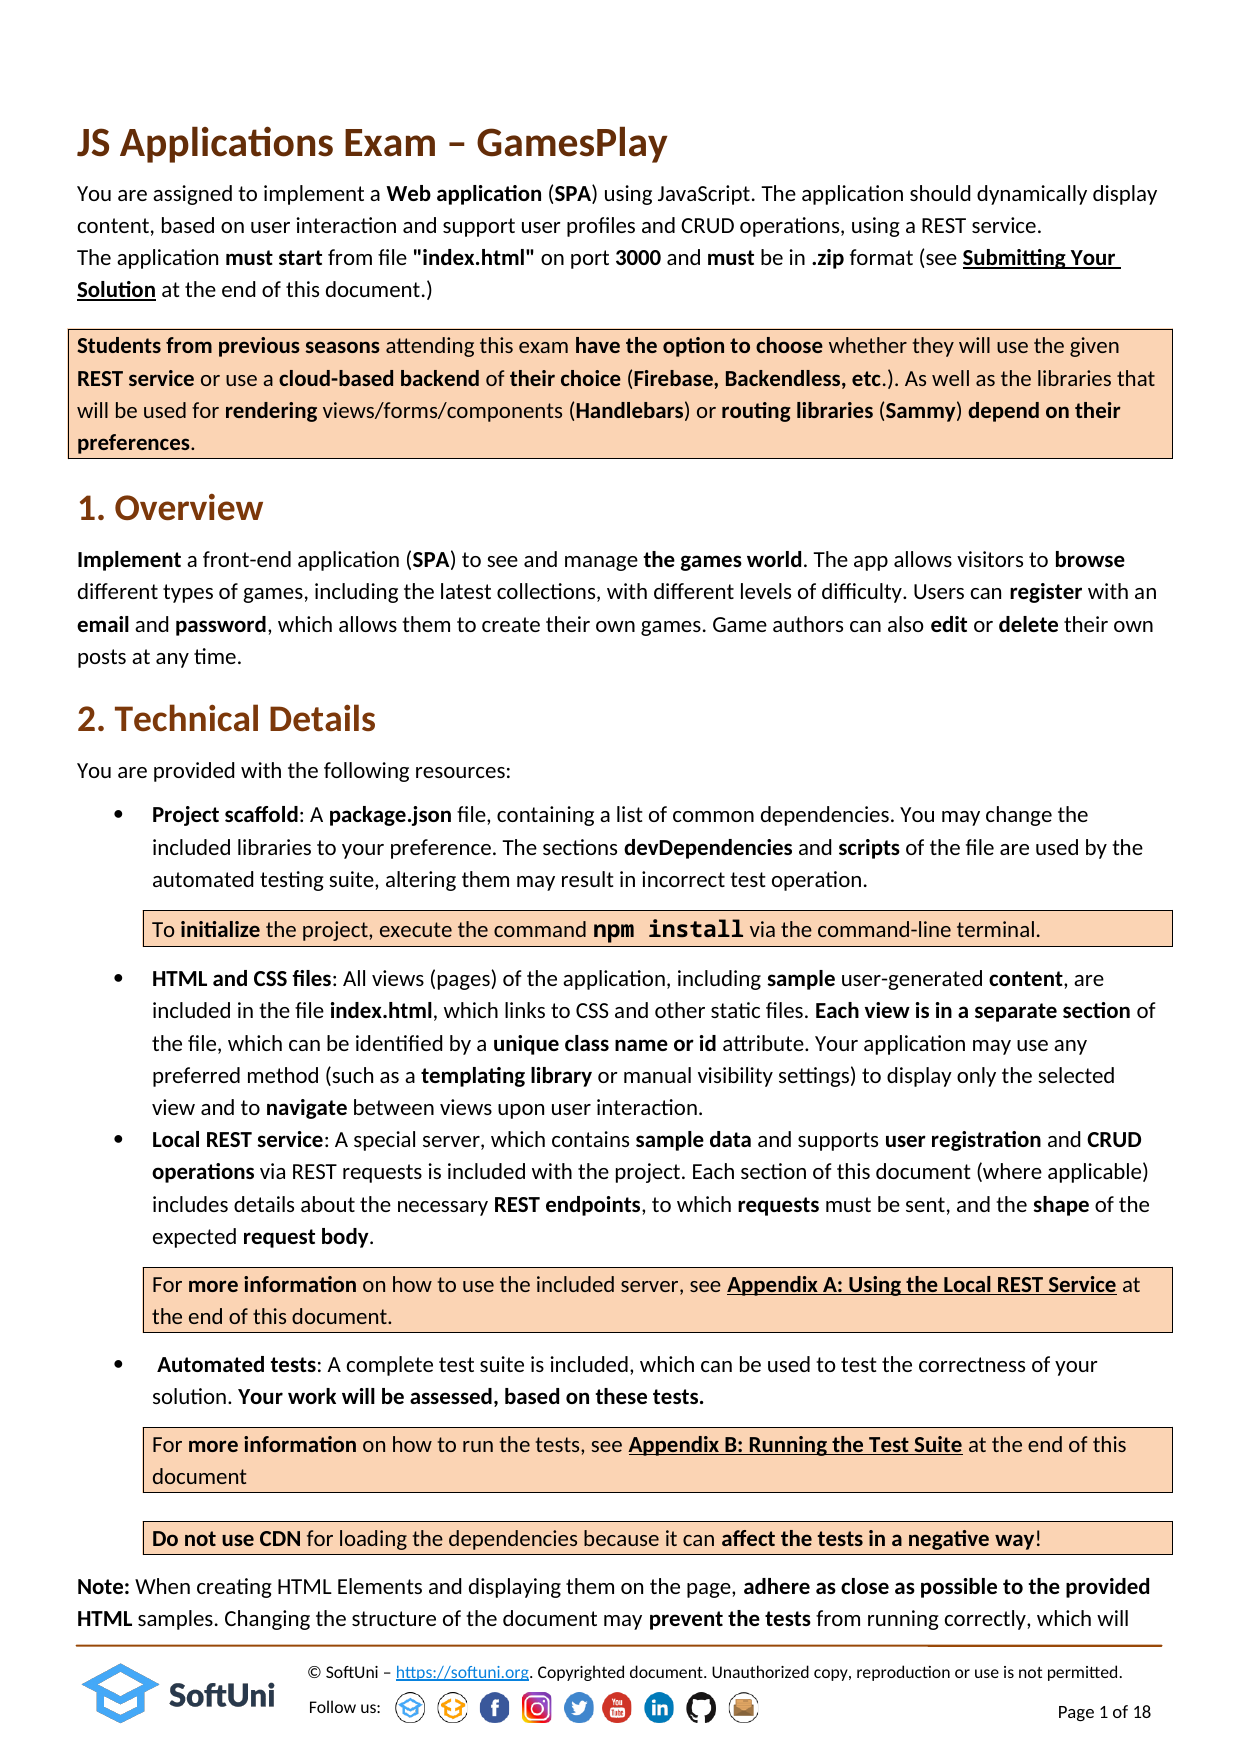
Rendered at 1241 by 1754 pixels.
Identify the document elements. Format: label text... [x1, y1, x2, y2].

picture [665, 1692, 674, 1701]
text For more information on how to run the tests, see Appendix B: Running the Test Suite at the end of this document [144, 1428, 1172, 1492]
subtitle Overview [77, 484, 1163, 530]
picture [658, 1705, 667, 1715]
subtitle Technical Details [77, 695, 1163, 741]
text Students from previous seasons attending this exam have the option to choose whether they will use the given REST service or use a cloud-based backend of their choice (Firebase, Backendless, etc.). As well as the libraries that will be used for rendering views/forms/components (Handlebars) or routing libraries (Sammy) depend on their preferences. [69, 330, 1172, 458]
text For more information on how to use the included server, see Appendix A: Using the Local REST Service at the end of this document. [144, 1268, 1172, 1332]
picture [686, 1692, 716, 1723]
text To initialize the project, execute the command npm install via the command-line terminal. [144, 911, 1172, 946]
picture [564, 1692, 594, 1723]
picture [728, 1692, 759, 1723]
list HTML and CSS files: All views (pages) of the application, including sample user-generated content, are included in the file index.html, which links to CSS and other static files. Each view is in a separate section of the file, which can be identified by a unique class name or id attribute. Your application may use any preferred method (such as a templating library or manual visibility settings) to display only the selected view and to navigate between views upon user interaction. [114, 964, 1163, 1121]
text You are assigned to implement a Web application (SPA) using JavaScript. The application should dynamically display content, based on user interaction and support user profiles and CRUD operations, using a REST service. [77, 179, 1163, 239]
picture [75, 1658, 281, 1729]
picture [479, 1692, 510, 1723]
text Do not use CDN for loading the dependencies because it can affect the tests in a negative way! [144, 1522, 1172, 1554]
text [77, 1572, 1163, 1632]
picture [666, 1715, 674, 1723]
picture [644, 1713, 652, 1723]
picture [522, 1692, 552, 1723]
text The application must start from file "index.html" on port 3000 and must be in .zip format (see Submitting Your Solution at the end of this document.) [77, 243, 1163, 303]
picture [644, 1692, 654, 1702]
text Implement a front-end application (SPA) to see and manage the games world. The app allows visitors to browse different types of games, including the latest collections, with different levels of difficulty. Users can register with an email and password, which allows them to create their own games. Game authors can also edit or delete their own posts at any time. [77, 545, 1163, 670]
picture [602, 1692, 632, 1723]
picture [395, 1692, 425, 1723]
list Project scaffold: A package.json file, containing a list of common dependencies. You may change the included libraries to your preference. The sections devDependencies and scripts of the file are used by the automated testing suite, altering them may result in incorrect test operation. [114, 801, 1163, 893]
list Local REST service: A special server, which contains sample data and supports user registration and CRUD operations via REST requests is included with the project. Each section of this document (where applicable) includes details about the necessary REST endpoints, to which requests must be sent, and the shape of the expected request body. [114, 1125, 1163, 1250]
picture [437, 1692, 468, 1723]
text You are provided with the following resources: [77, 756, 1163, 784]
list Automated tests: A complete test suite is included, which can be used to test the correctness of your solution. Your work will be assessed, based on these tests. [114, 1350, 1163, 1410]
subtitle JS Applications Exam – GamesPlay [77, 116, 1163, 167]
